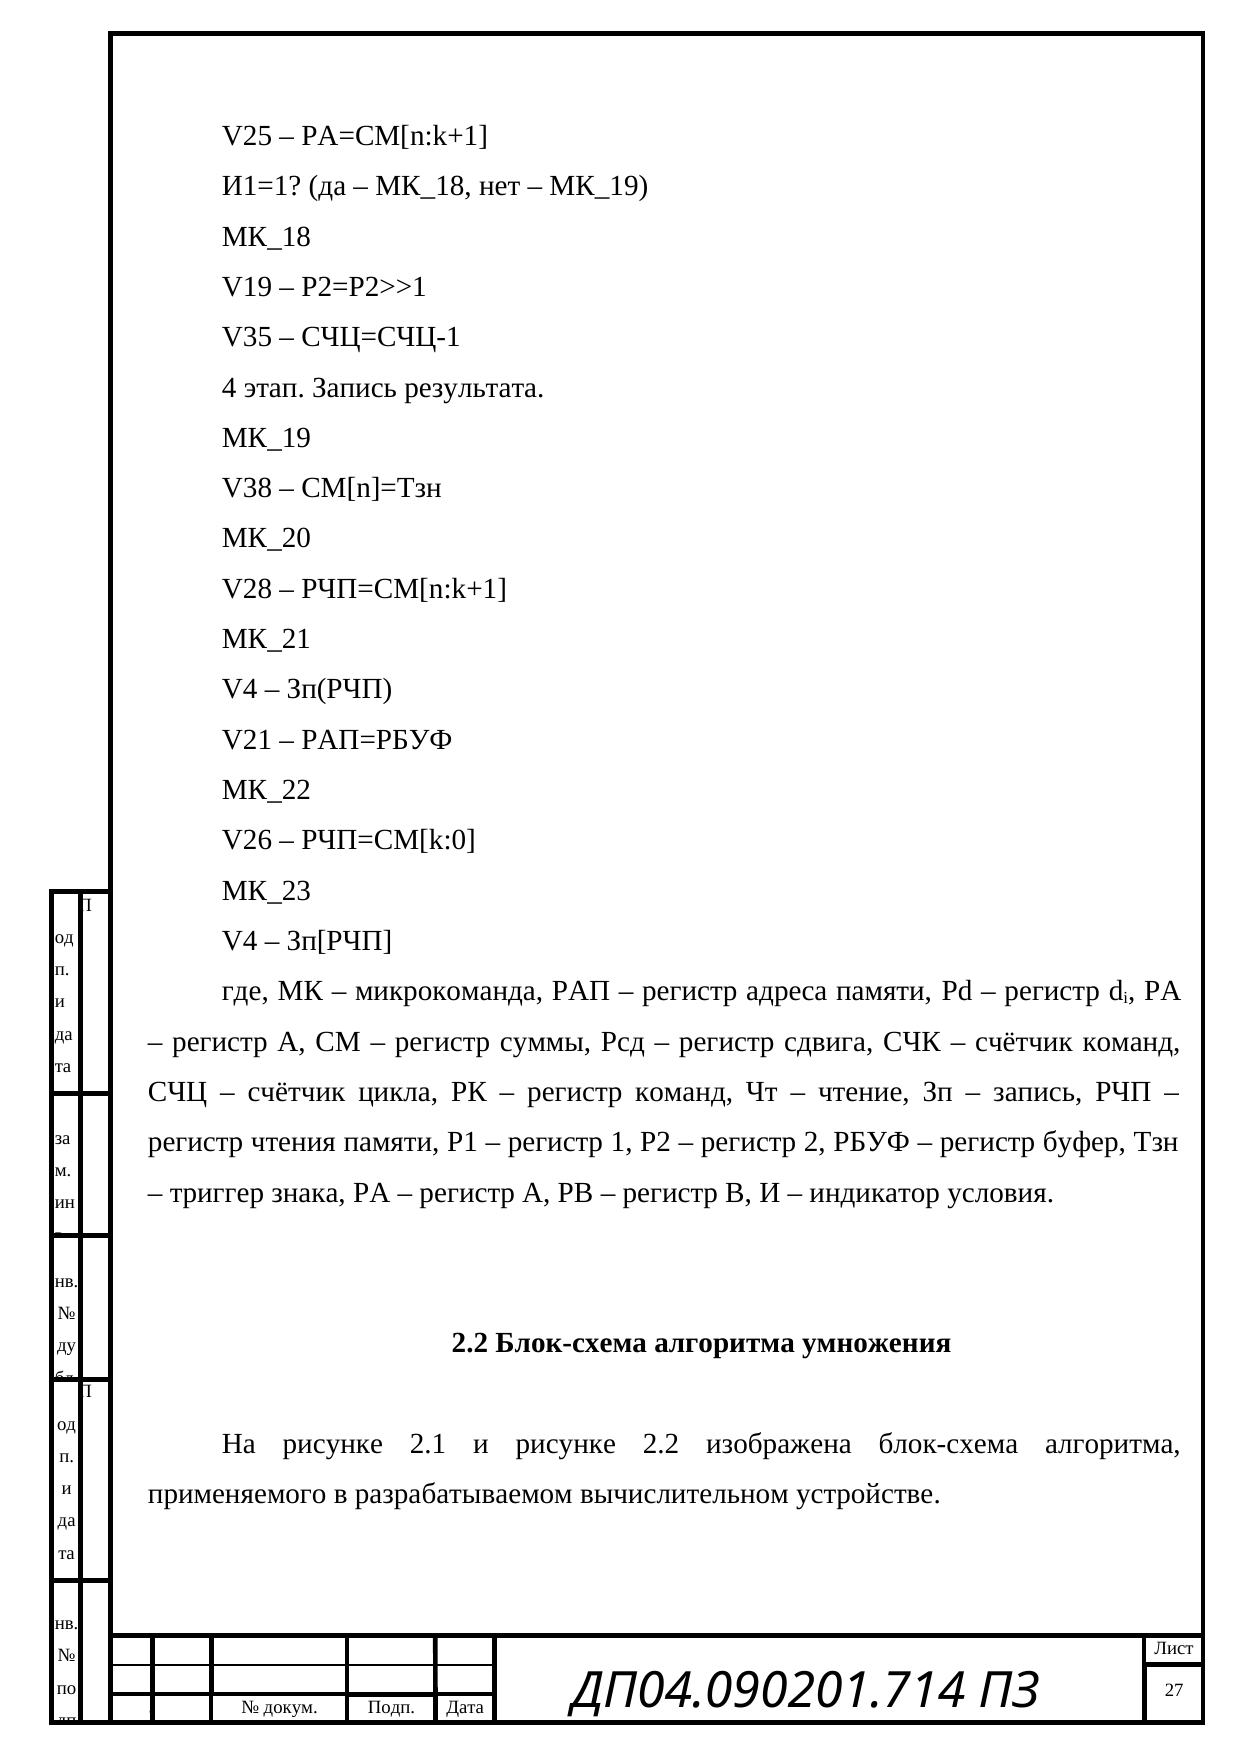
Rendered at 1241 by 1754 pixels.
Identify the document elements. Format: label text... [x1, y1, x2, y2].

text МК_22 [148, 772, 1181, 806]
text V19 – P2=P2>>1 [148, 269, 1181, 303]
text 4 этап. Запись результата. [148, 370, 1181, 403]
text V26 – РЧП=CМ[k:0] [148, 822, 1181, 856]
text V38 – СМ[n]=Тзн [148, 470, 1181, 504]
text где, МК – микрокоманда, РАП – регистр адреса памяти, Pd – регистр di, РА – регистр А, СМ – регистр суммы, Рсд – регистр сдвига, СЧК – счётчик команд, СЧЦ – счётчик цикла, РК – регистр команд, Чт – чтение, Зп – запись, РЧП – регистр чтения памяти, Р1 – регистр 1, Р2 – регистр 2, РБУФ – регистр буфер, Тзн – триггер знака, РА – регистр А, РВ – регистр В, И – индикатор условия. [148, 973, 1181, 1208]
subtitle 2.2 Блок-схема алгоритма умножения [148, 1326, 1181, 1359]
text V4 – Зп(РЧП) [148, 672, 1181, 705]
text На рисунке 2.1 и рисунке 2.2 изображена блок-схема алгоритма, применяемого в разрабатываемом вычислительном устройстве. [148, 1426, 1181, 1510]
text V35 – CЧЦ=СЧЦ-1 [148, 319, 1181, 353]
text МК_21 [148, 621, 1181, 655]
text V28 – РЧП=CМ[n:k+1] [148, 571, 1181, 604]
text И1=1? (да – МК_18, нет – МК_19) [148, 168, 1181, 202]
text V4 – Зп[РЧП] [148, 923, 1181, 957]
text МК_19 [148, 420, 1181, 453]
text МК_18 [148, 219, 1181, 252]
text V25 – PA=CМ[n:k+1] [148, 118, 1181, 152]
text V21 – РАП=РБУФ [148, 722, 1181, 755]
text МК_20 [148, 521, 1181, 554]
text МК_23 [148, 873, 1181, 906]
